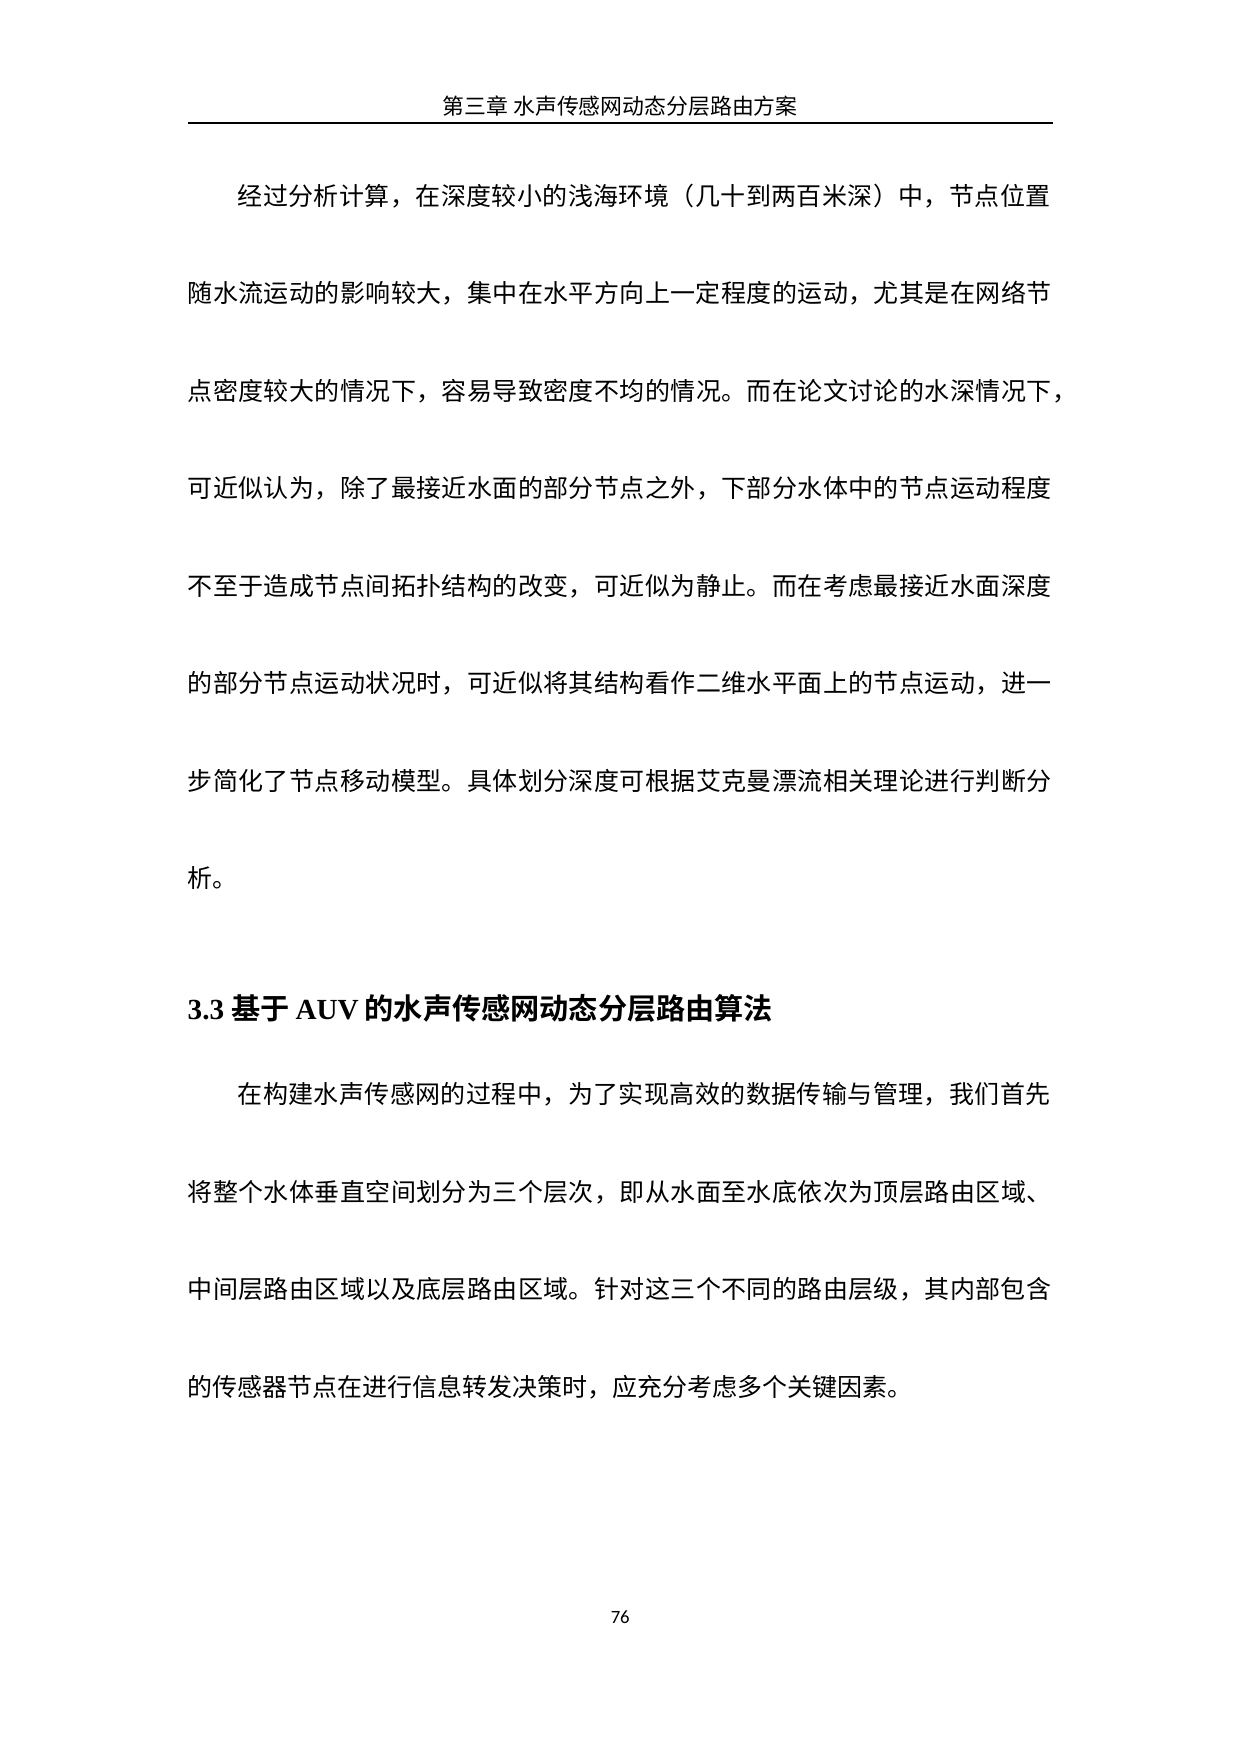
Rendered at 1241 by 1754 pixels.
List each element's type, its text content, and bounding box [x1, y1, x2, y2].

text 在构建水声传感网的过程中，为了实现高效的数据传输与管理，我们首先将整个水体垂直空间划分为三个层次，即从水面至水底依次为顶层路由区域、中间层路由区域以及底层路由区域。针对这三个不同的路由层级，其内部包含的传感器节点在进行信息转发决策时，应充分考虑多个关键因素。 [187, 1061, 1053, 1418]
text 3.3 基于AUV的水声传感网动态分层路由算法 [187, 974, 1053, 1039]
text 经过分析计算，在深度较小的浅海环境（几十到两百米深）中，节点位置随水流运动的影响较大，集中在水平方向上一定程度的运动，尤其是在网络节点密度较大的情况下，容易导致密度不均的情况。而在论文讨论的水深情况下，可近似认为，除了最接近水面的部分节点之外，下部分水体中的节点运动程度不至于造成节点间拓扑结构的改变，可近似为静止。而在考虑最接近水面深度的部分节点运动状况时，可近似将其结构看作二维水平面上的节点运动，进一步简化了节点移动模型。具体划分深度可根据艾克曼漂流相关理论进行判断分析。 [187, 162, 1053, 909]
